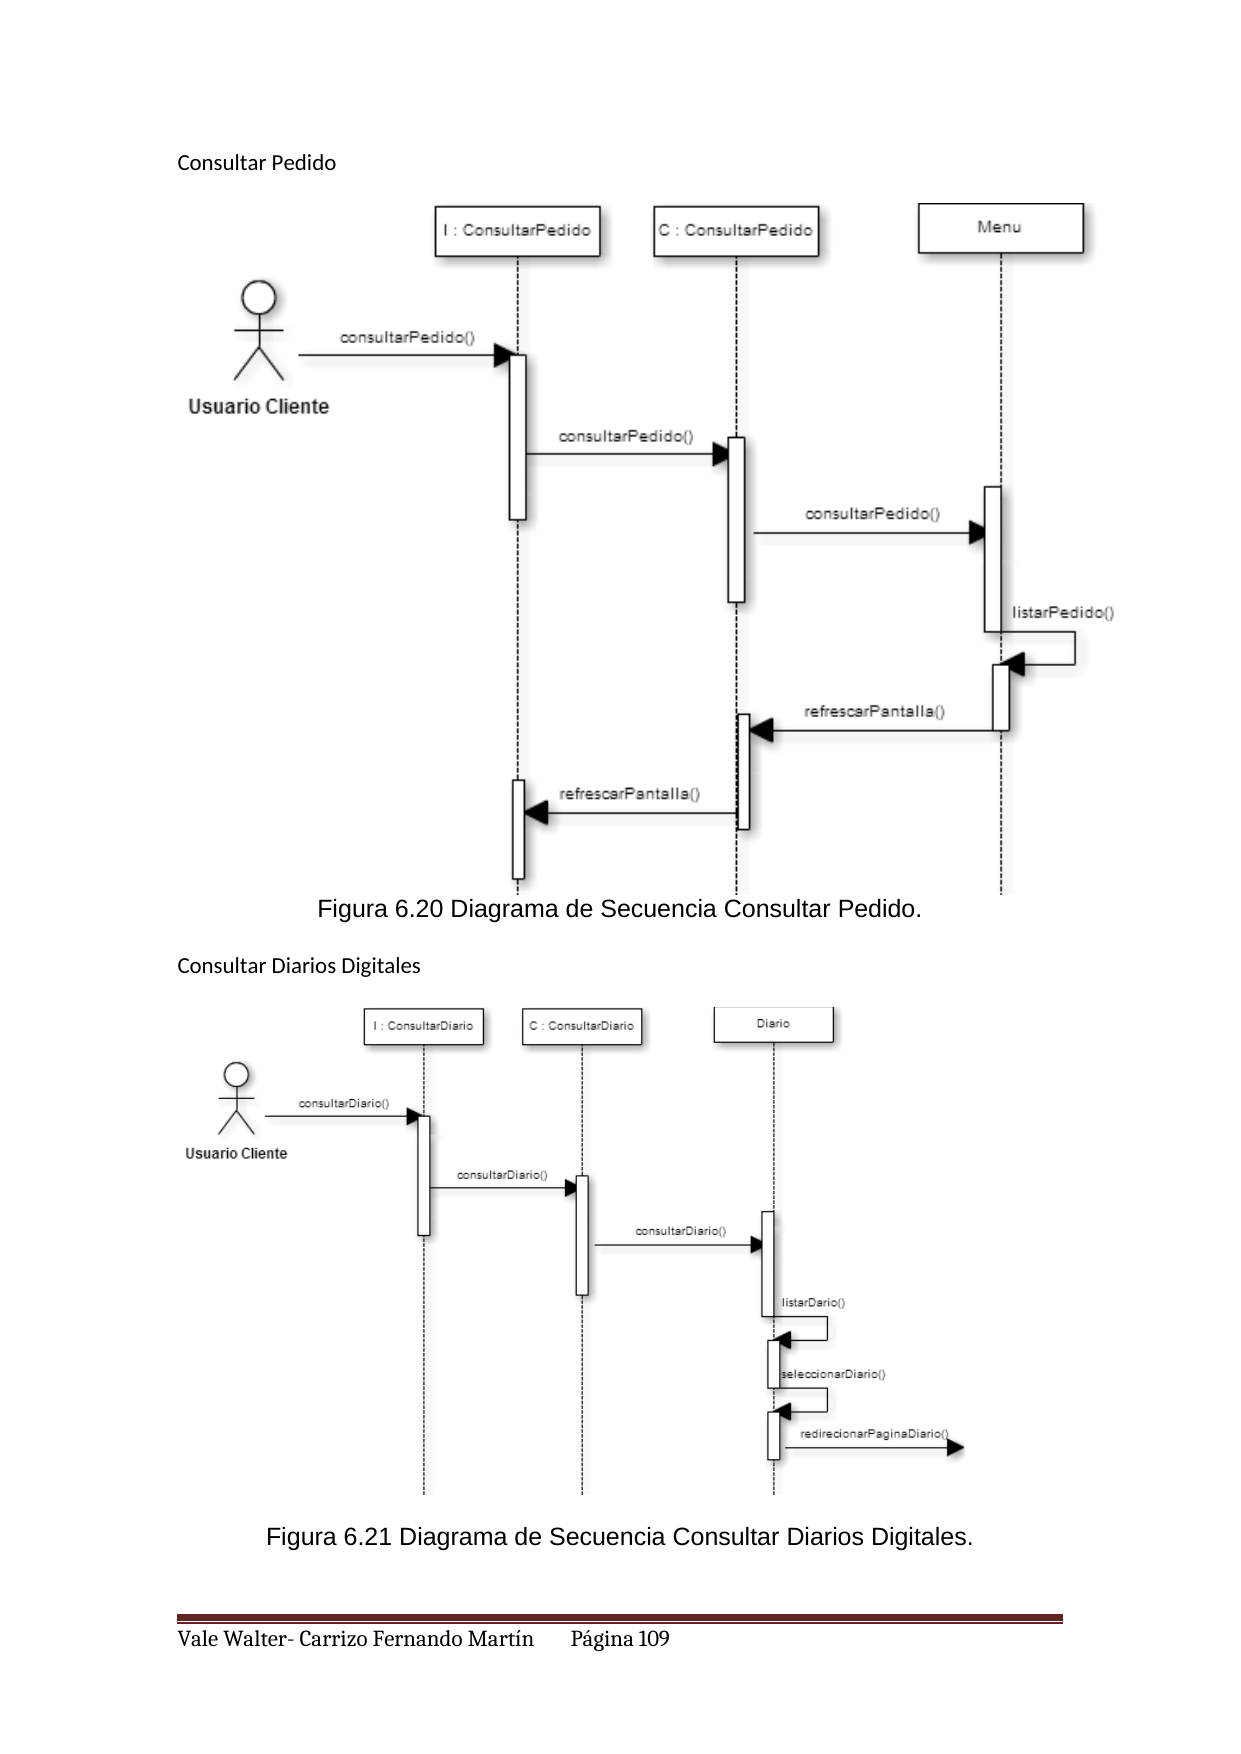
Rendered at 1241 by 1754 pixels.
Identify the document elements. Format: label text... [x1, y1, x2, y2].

picture [177, 1007, 965, 1495]
text Figura 6.21 Diagrama de Secuencia Consultar Diarios Digitales. [177, 1522, 1063, 1551]
text Consultar Pedido [177, 148, 1063, 176]
text Consultar Diarios Digitales [177, 951, 1063, 979]
picture [177, 203, 1165, 895]
text Figura 6.20 Diagrama de Secuencia Consultar Pedido. [177, 895, 1063, 923]
